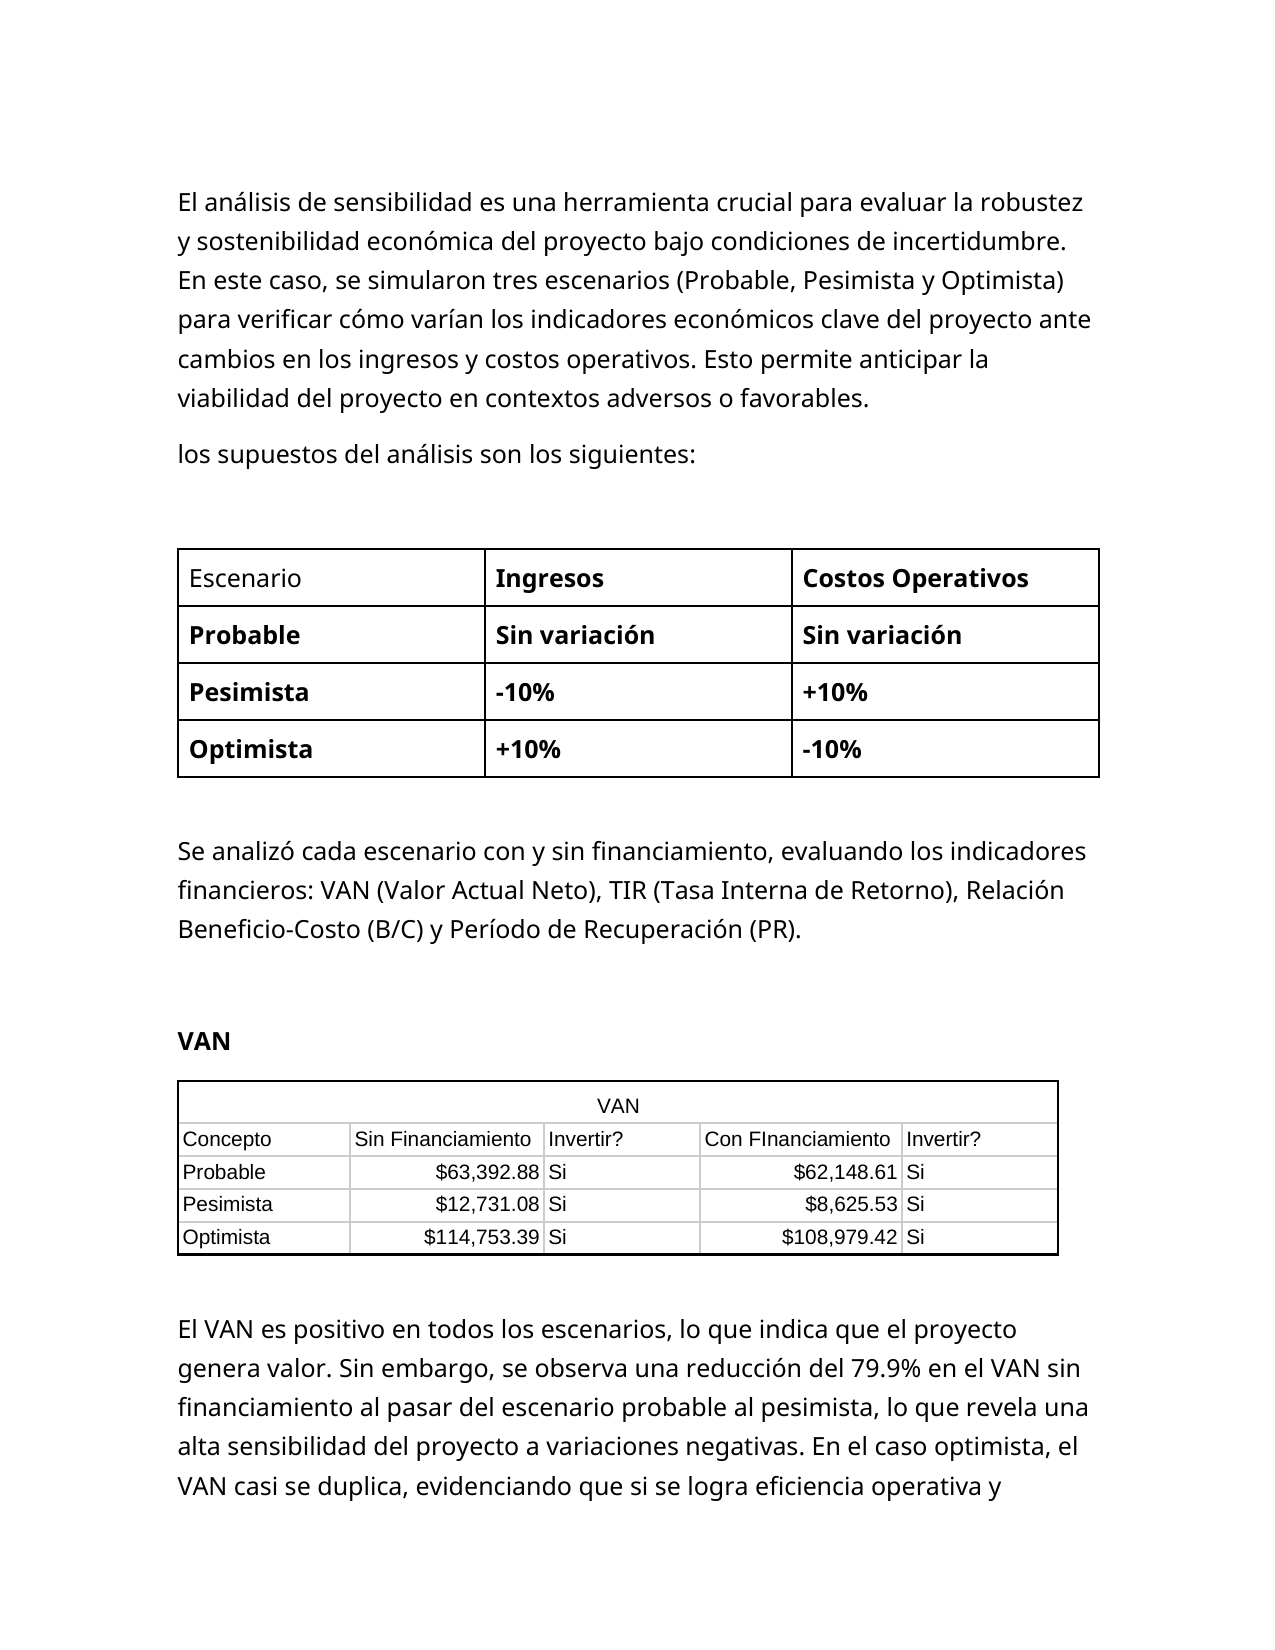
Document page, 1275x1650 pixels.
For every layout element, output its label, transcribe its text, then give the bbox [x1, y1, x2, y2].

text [177, 1311, 1098, 1502]
text VAN [177, 1024, 1098, 1058]
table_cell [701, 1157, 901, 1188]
text El análisis de sensibilidad es una herramienta crucial para evaluar la robustez y sostenibilidad económica del proyecto bajo condiciones de incertidumbre. En este caso, se simularon tres escenarios (Probable, Pesimista y Optimista) para verificar cómo varían los indicadores económicos clave del proyecto ante cambios en los ingresos y costos operativos. Esto permite anticipar la viabilidad del proyecto en contextos adversos o favorables. [177, 184, 1098, 414]
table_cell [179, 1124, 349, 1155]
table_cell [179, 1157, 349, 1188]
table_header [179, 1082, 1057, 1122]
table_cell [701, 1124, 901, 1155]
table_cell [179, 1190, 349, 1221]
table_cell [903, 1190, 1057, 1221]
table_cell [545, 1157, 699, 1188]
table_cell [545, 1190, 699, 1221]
text los supuestos del análisis son los siguientes: [177, 436, 1098, 470]
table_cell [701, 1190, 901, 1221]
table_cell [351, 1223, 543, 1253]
text Se analizó cada escenario con y sin financiamiento, evaluando los indicadores financieros: VAN (Valor Actual Neto), TIR (Tasa Interna de Retorno), Relación Beneficio-Costo (B/C) y Período de Recuperación (PR). [177, 834, 1098, 946]
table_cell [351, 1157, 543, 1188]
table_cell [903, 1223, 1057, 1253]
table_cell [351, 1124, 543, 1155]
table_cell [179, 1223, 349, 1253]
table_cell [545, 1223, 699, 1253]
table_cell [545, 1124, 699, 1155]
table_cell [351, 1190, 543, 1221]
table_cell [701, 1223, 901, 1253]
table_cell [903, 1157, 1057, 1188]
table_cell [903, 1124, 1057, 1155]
